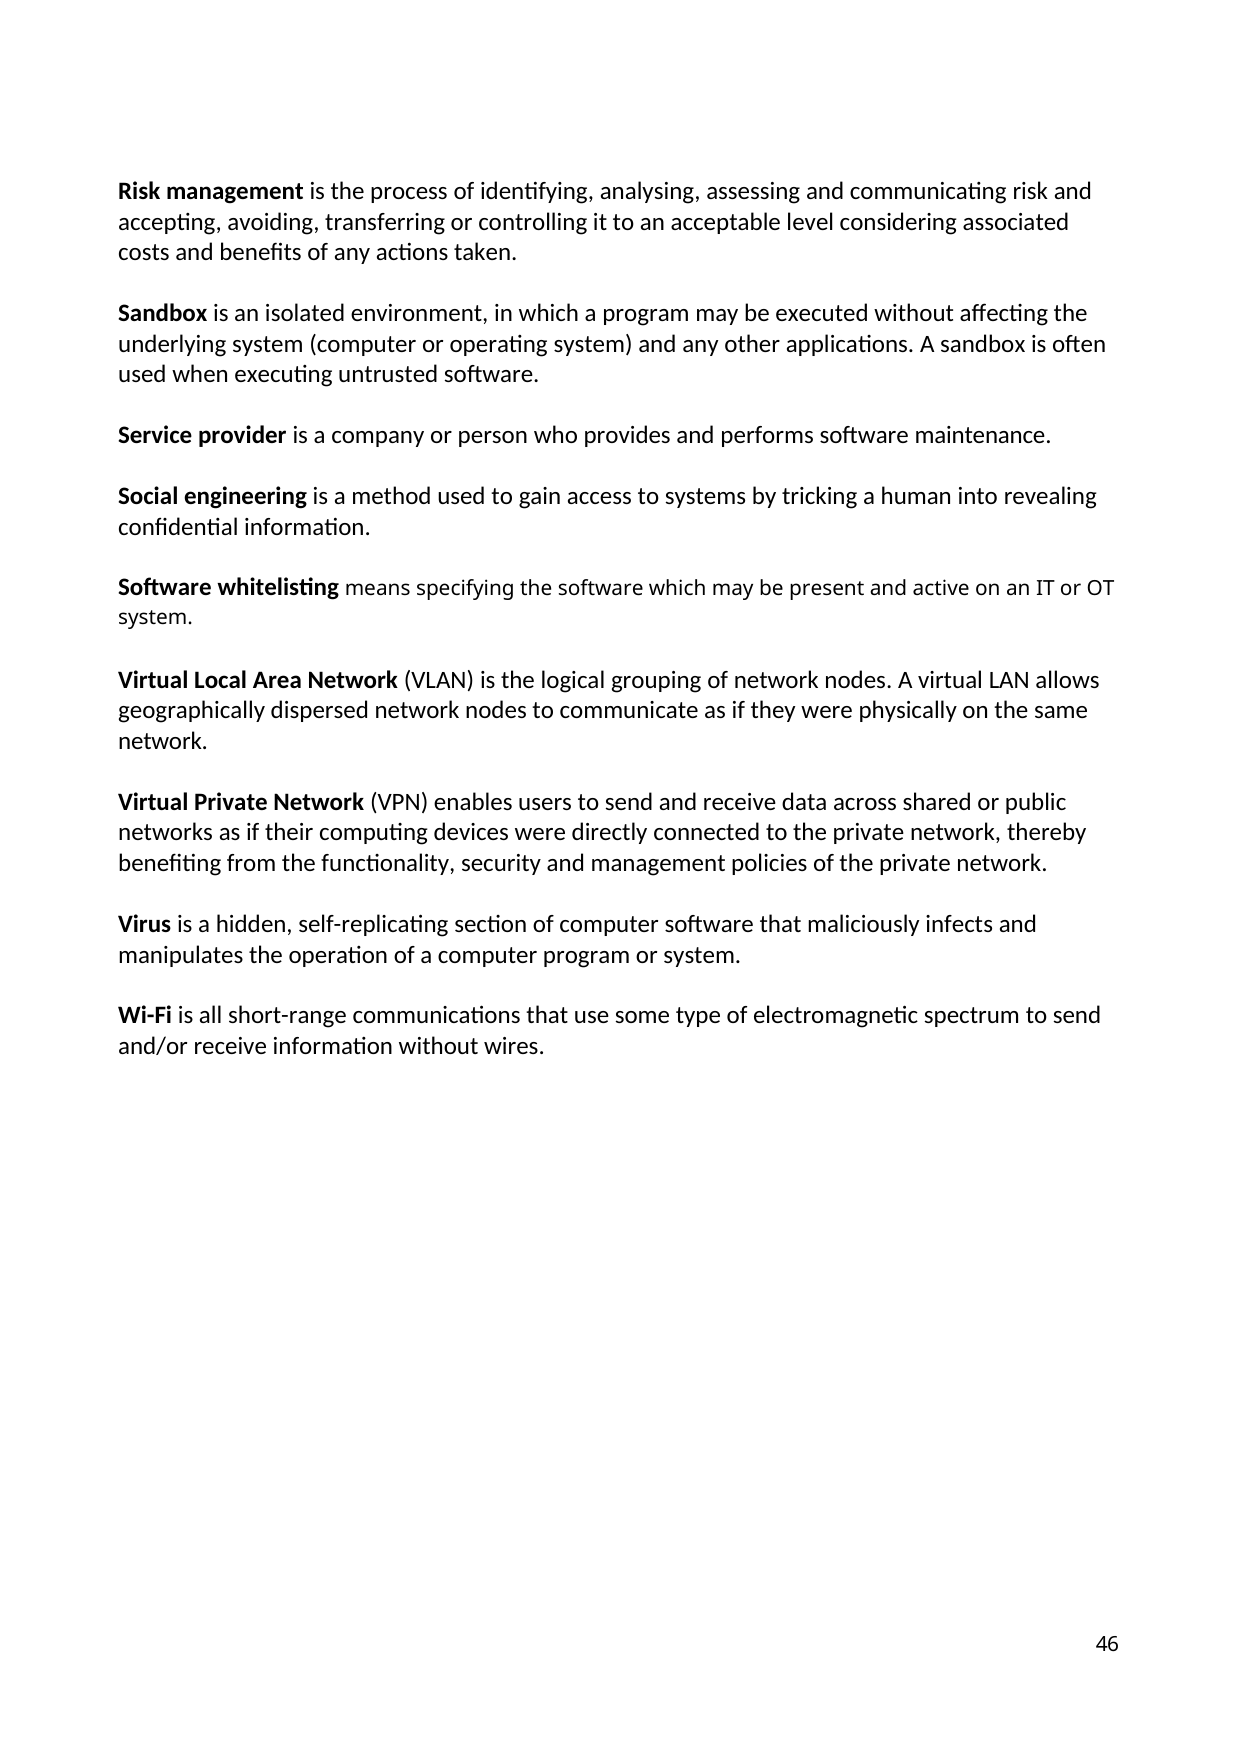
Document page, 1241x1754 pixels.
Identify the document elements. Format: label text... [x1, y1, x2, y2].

text Risk management is the process of identifying, analysing, assessing and communicating risk and accepting, avoiding, transferring or controlling it to an acceptable level considering associated costs and benefits of any actions taken. [118, 175, 1111, 267]
text Software whitelisting means specifying the software which may be present and active on an IT or OT system. [118, 571, 1121, 630]
text Sandbox is an isolated environment, in which a program may be executed without affecting the underlying system (computer or operating system) and any other applications. A sandbox is often used when executing untrusted software. [118, 297, 1111, 389]
text Wi-Fi is all short-range communications that use some type of electromagnetic spectrum to send and/or receive information without wires. [118, 1000, 1111, 1061]
text Virtual Private Network (VPN) enables users to send and receive data across shared or public networks as if their computing devices were directly connected to the private network, thereby benefiting from the functionality, security and management policies of the private network. [118, 786, 1111, 877]
text Virus is a hidden, self-replicating section of computer software that maliciously infects and manipulates the operation of a computer program or system. [118, 908, 1111, 969]
text Social engineering is a method used to gain access to systems by tricking a human into revealing confidential information. [118, 480, 1194, 541]
text Virtual Local Area Network (VLAN) is the logical grouping of network nodes. A virtual LAN allows geographically dispersed network nodes to communicate as if they were physically on the same network. [118, 664, 1111, 756]
text Service provider is a company or person who provides and performs software maintenance. [118, 419, 1194, 450]
